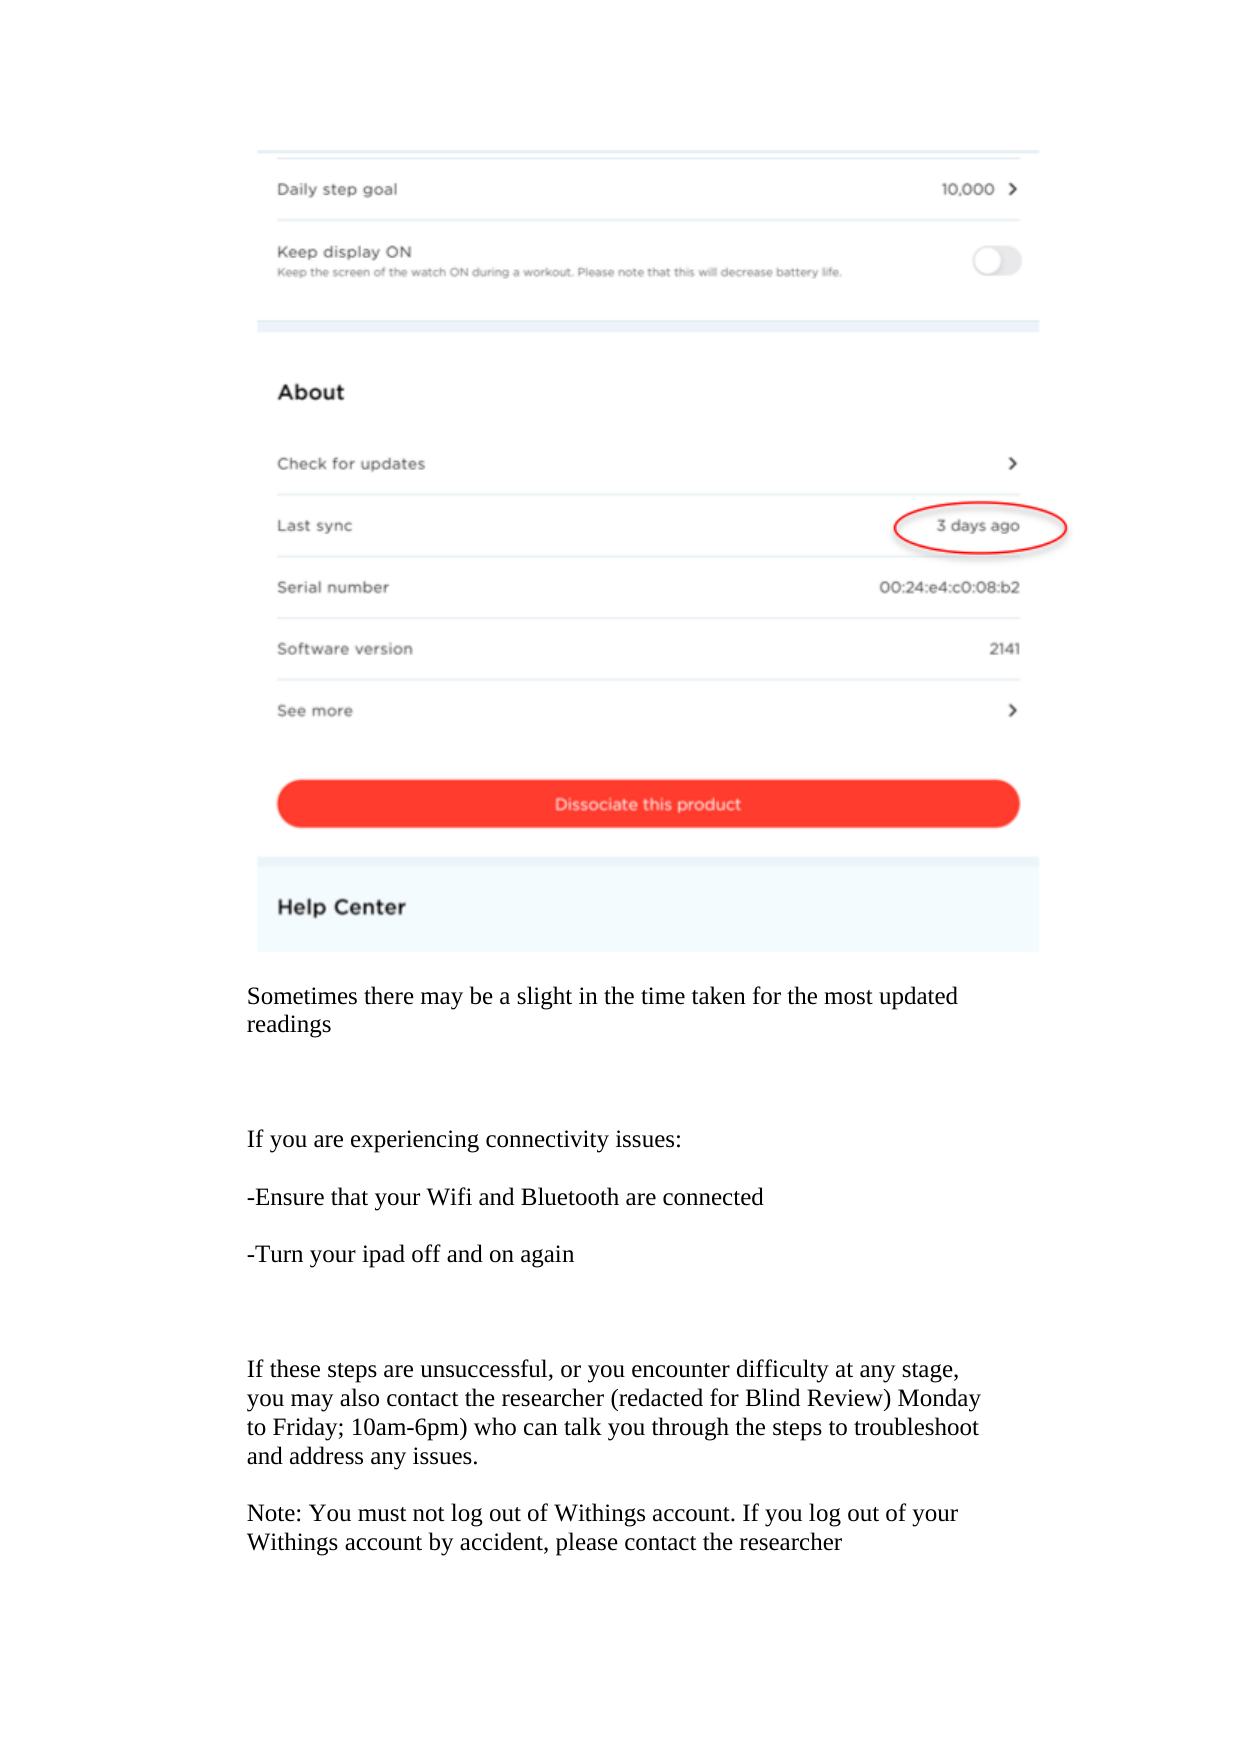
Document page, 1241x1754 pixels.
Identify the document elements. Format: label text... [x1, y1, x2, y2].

text Note: You must not log out of Withings account. If you log out of your Withings account by accident, please contact the researcher [247, 1498, 994, 1556]
text If you are experiencing connectivity issues: [247, 1124, 994, 1153]
text -Turn your ipad off and on again [247, 1239, 994, 1268]
text Sometimes there may be a slight in the time taken for the most updated readings [247, 981, 994, 1038]
text If these steps are unsuccessful, or you encounter difficulty at any stage, you may also contact the researcher (redacted for Blind Review) Monday to Friday; 10am-6pm) who can talk you through the steps to troubleshoot and address any issues. [247, 1354, 994, 1469]
picture [246, 150, 1112, 952]
text -Ensure that your Wifi and Bluetooth are connected [247, 1182, 994, 1211]
